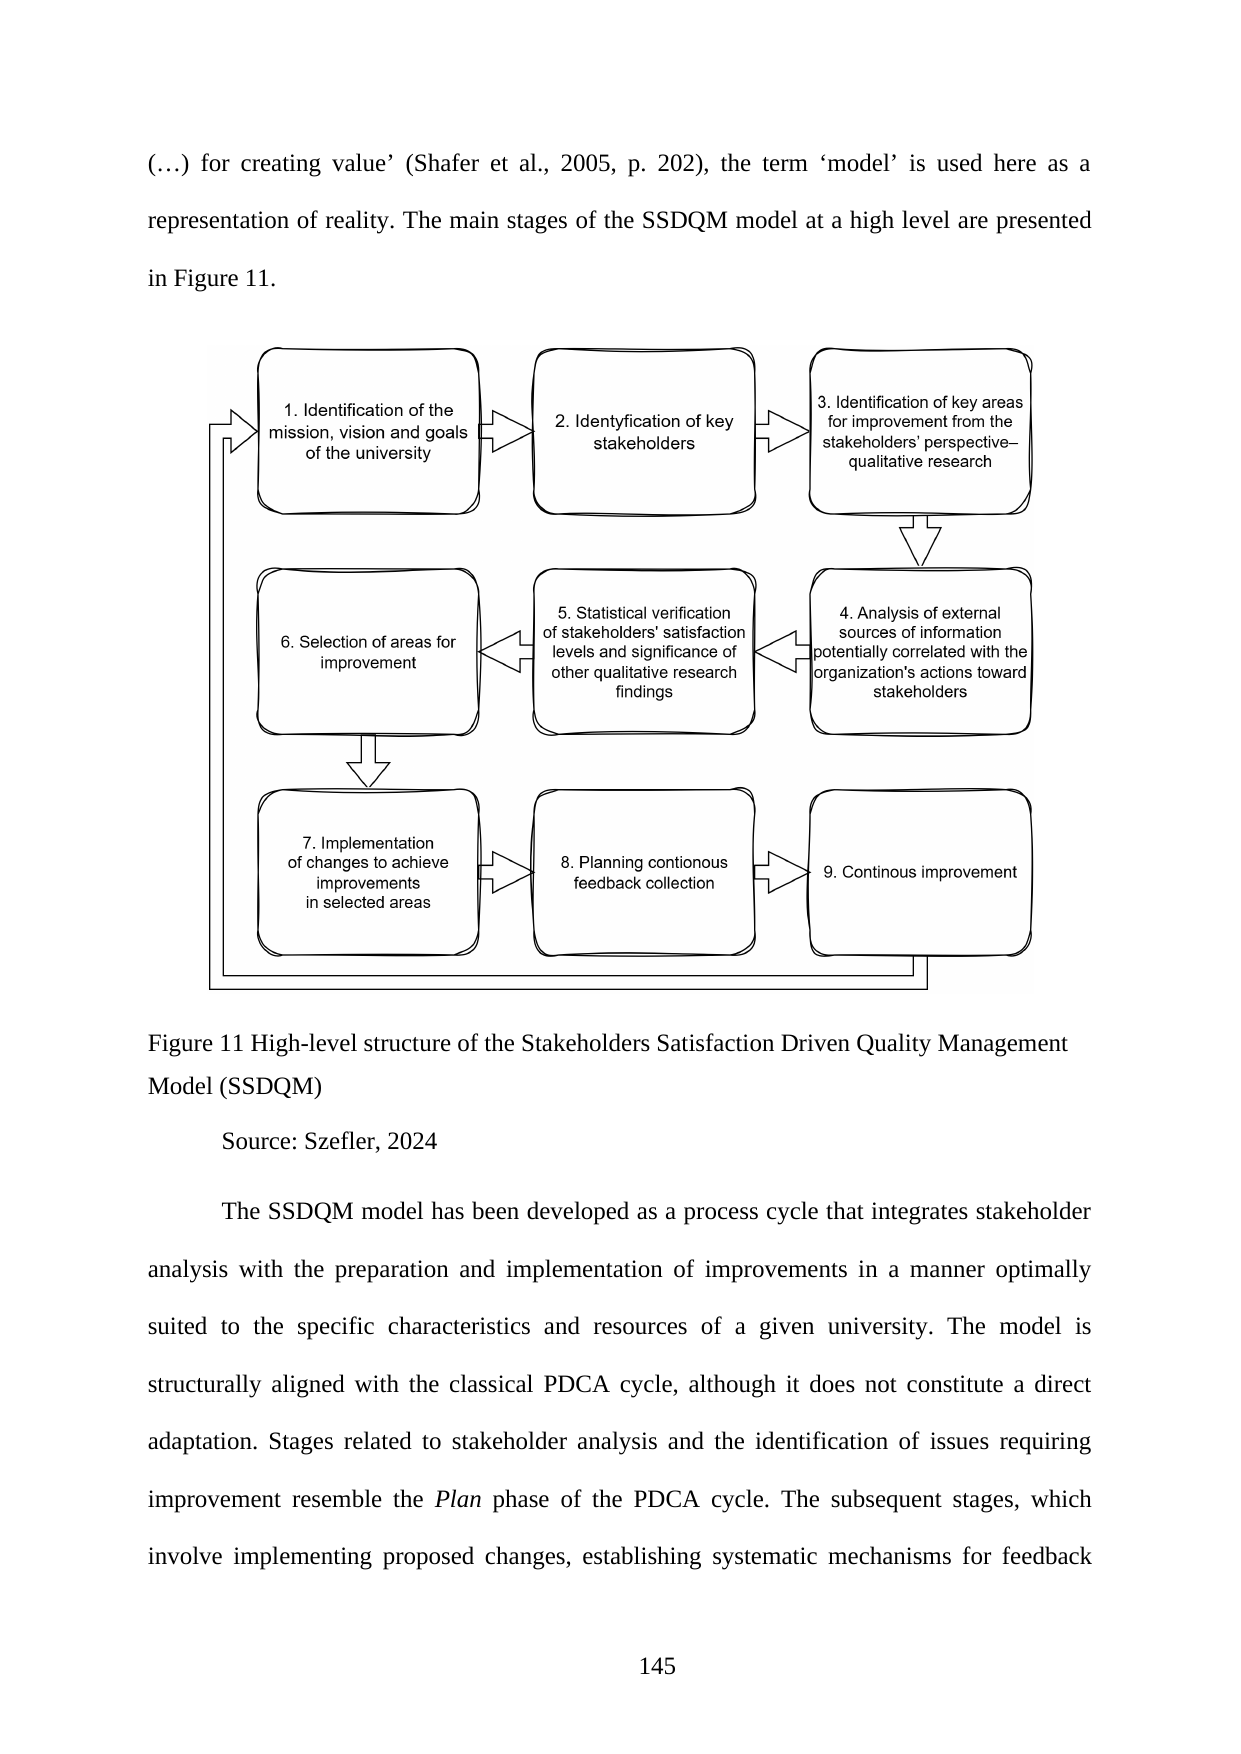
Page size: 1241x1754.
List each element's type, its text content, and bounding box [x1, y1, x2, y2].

text Source: Szefler, 2024 [148, 1126, 1093, 1155]
text Figure 11 High-level structure of the Stakeholders Satisfaction Driven Quality Management Model (SSDQM) [148, 1028, 1093, 1099]
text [148, 148, 1093, 291]
picture [206, 345, 1034, 994]
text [148, 1196, 1093, 1570]
